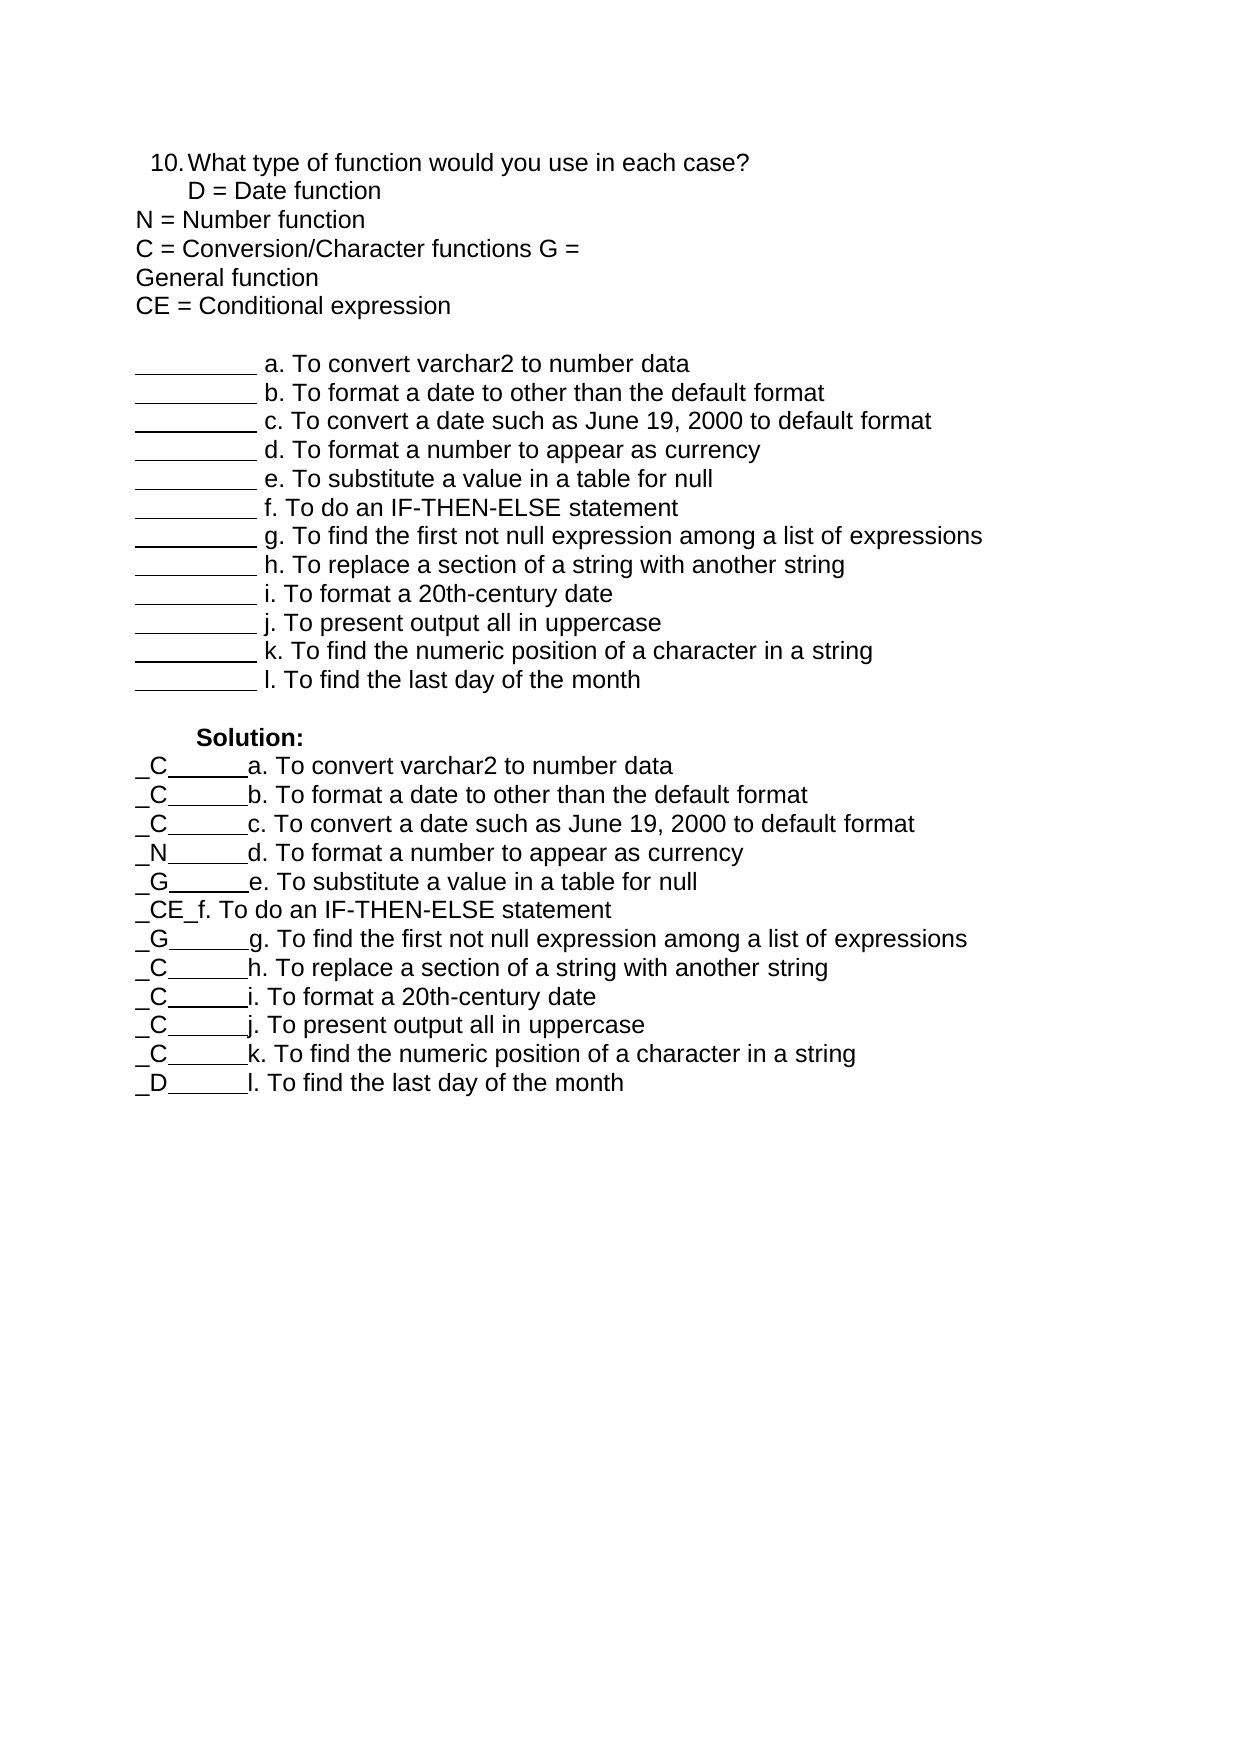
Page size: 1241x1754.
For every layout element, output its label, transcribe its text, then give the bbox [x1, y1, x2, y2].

text j. To present output all in uppercase [135, 608, 1101, 636]
text _CE_f. To do an IF-THEN-ELSE statement [135, 895, 1101, 924]
text _C i. To format a 20th-century date [135, 981, 1101, 1010]
text _C j. To present output all in uppercase [135, 1010, 1101, 1039]
text k. To find the numeric position of a character in a string [135, 636, 1101, 665]
text _N d. To format a number to appear as currency [135, 838, 1101, 866]
text g. To find the first not null expression among a list of expressions [135, 521, 1101, 550]
text d. To format a number to appear as currency [135, 435, 1101, 464]
text _G e. To substitute a value in a table for null [135, 866, 1101, 895]
text _C b. To format a date to other than the default format [135, 780, 1101, 809]
text _D l. To find the last day of the month [135, 1068, 1101, 1096]
text _C k. To find the numeric position of a character in a string [135, 1039, 1101, 1068]
text _C a. To convert varchar2 to number data [135, 751, 1101, 780]
text C = Conversion/Character functions G = General function [135, 234, 586, 291]
text a. To convert varchar2 to number data [135, 349, 1101, 378]
text N = Number function [135, 205, 1101, 234]
text _C h. To replace a section of a string with another string [135, 953, 1101, 981]
text c. To convert a date such as June 19, 2000 to default format [135, 406, 1101, 435]
text i. To format a 20th-century date [135, 579, 1101, 608]
list What type of function would you use in each case? D = Date function [150, 148, 751, 205]
text b. To format a date to other than the default format [135, 378, 1101, 406]
text e. To substitute a value in a table for null [135, 464, 1101, 493]
text CE = Conditional expression [135, 291, 1101, 320]
subtitle Solution: [196, 723, 1101, 751]
text l. To find the last day of the month [135, 665, 1101, 694]
text f. To do an IF-THEN-ELSE statement [135, 493, 1101, 521]
text _C c. To convert a date such as June 19, 2000 to default format [135, 809, 1101, 838]
text h. To replace a section of a string with another string [135, 550, 1101, 579]
text _G g. To find the first not null expression among a list of expressions [135, 924, 1101, 953]
